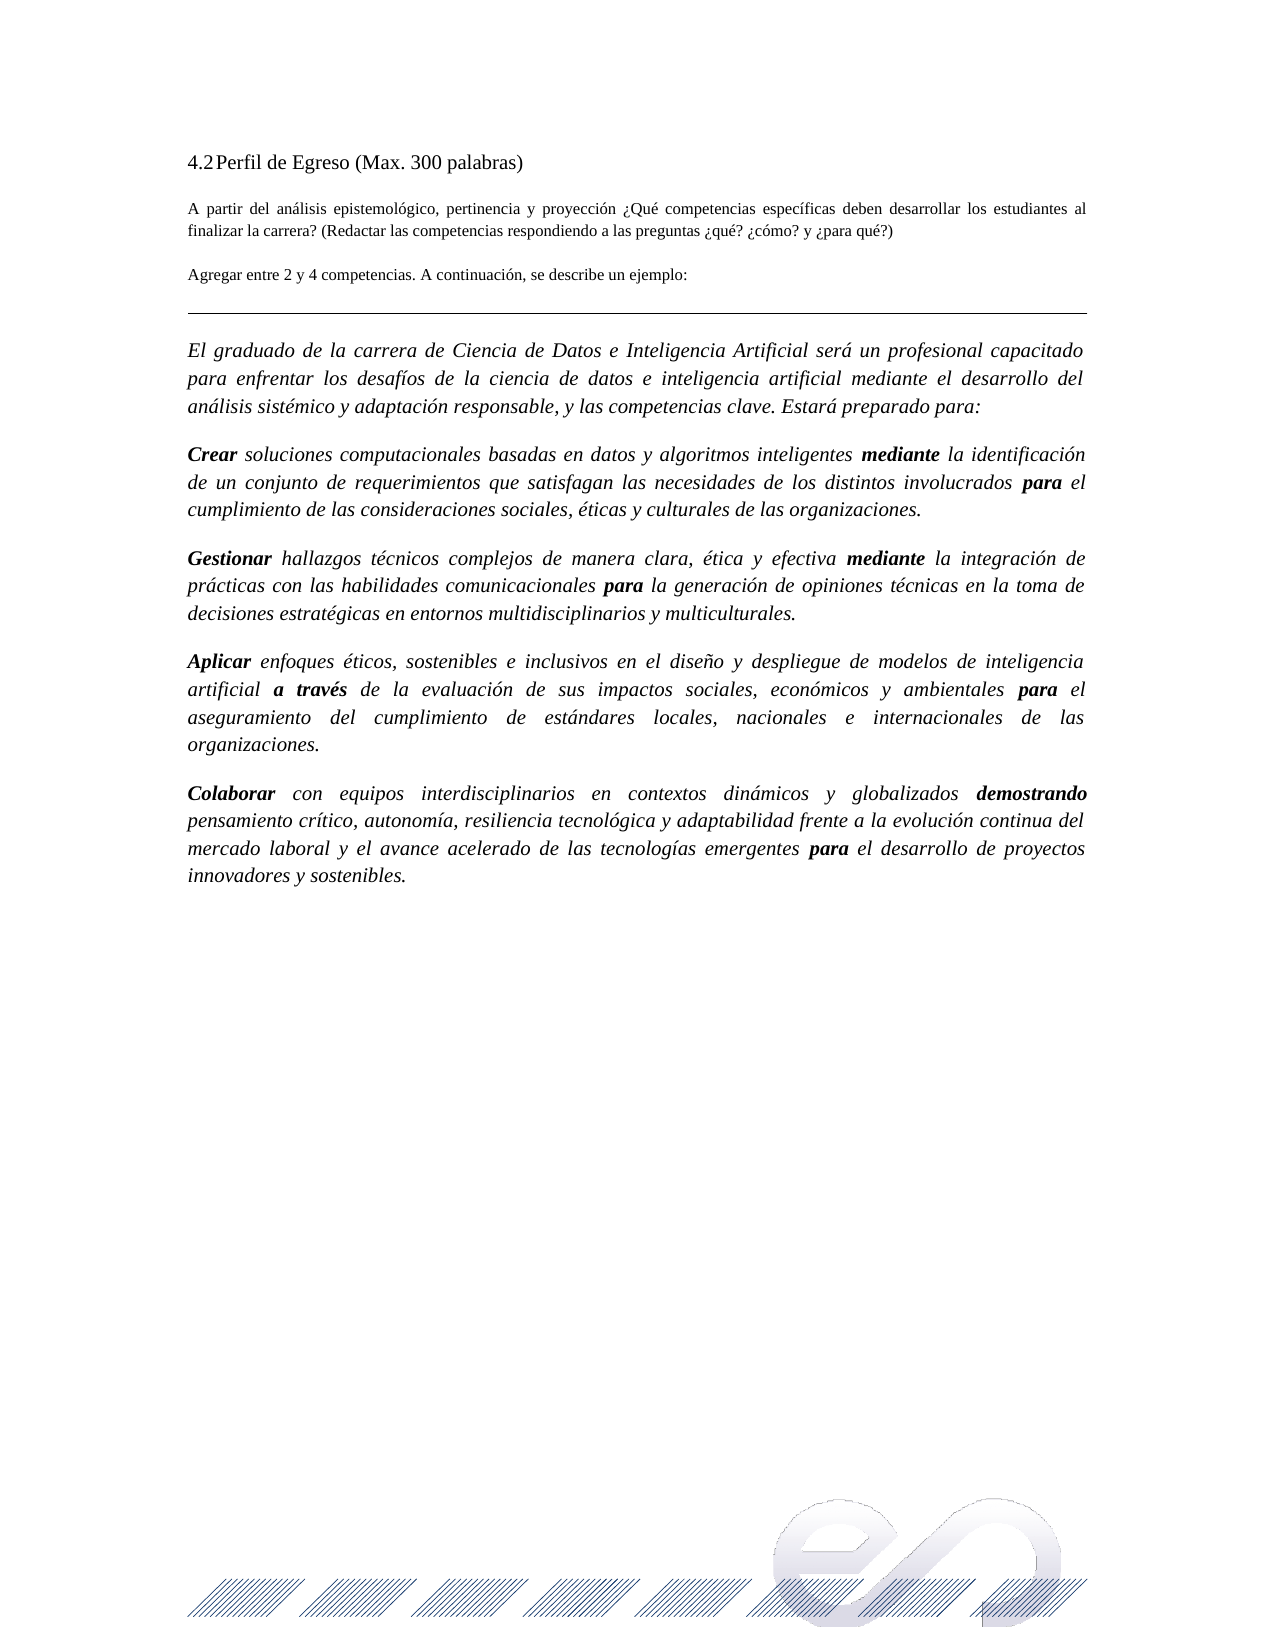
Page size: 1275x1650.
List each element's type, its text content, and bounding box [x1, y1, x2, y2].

text Agregar entre 2 y 4 competencias. A continuación, se describe un ejemplo: [187, 264, 1087, 283]
text Gestionar hallazgos técnicos complejos de manera clara, ética y efectiva mediante la integración de prácticas con las habilidades comunicacionales para la generación de opiniones técnicas en la toma de decisiones estratégicas ​​en entornos multidisciplinarios y multiculturales. [187, 546, 1087, 625]
text Crear soluciones computacionales basadas en datos y algoritmos inteligentes mediante la identificación de un conjunto de requerimientos que satisfagan las necesidades de los distintos involucrados para el cumplimiento de las consideraciones sociales, éticas y culturales de las organizaciones. [187, 442, 1087, 521]
text El graduado de la carrera de Ciencia de Datos e Inteligencia Artificial será un profesional capacitado para enfrentar los desafíos de la ciencia de datos e inteligencia artificial mediante el desarrollo del análisis sistémico y adaptación responsable, y las competencias clave. Estará preparado para: [187, 338, 1087, 418]
picture [772, 1496, 1061, 1627]
text Aplicar enfoques éticos, sostenibles e inclusivos en el diseño y despliegue de modelos de inteligencia artificial a través de la evaluación de sus impactos sociales, económicos y ambientales para el aseguramiento del cumplimiento de estándares locales, nacionales e internacionales de las organizaciones. [187, 649, 1087, 756]
list Perfil de Egreso (Max. 300 palabras) [187, 150, 1087, 174]
text A partir del análisis epistemológico, pertinencia y proyección ¿Qué competencias específicas deben desarrollar los estudiantes al finalizar la carrera? (Redactar las competencias respondiendo a las preguntas ¿qué? ¿cómo? y ¿para qué?) [187, 198, 1087, 239]
text Colaborar con equipos interdisciplinarios en contextos dinámicos y globalizados demostrando pensamiento crítico, autonomía, resiliencia tecnológica y adaptabilidad frente a la evolución continua del mercado laboral y el avance acelerado de las tecnologías emergentes para el desarrollo de proyectos innovadores y sostenibles. [187, 781, 1087, 887]
